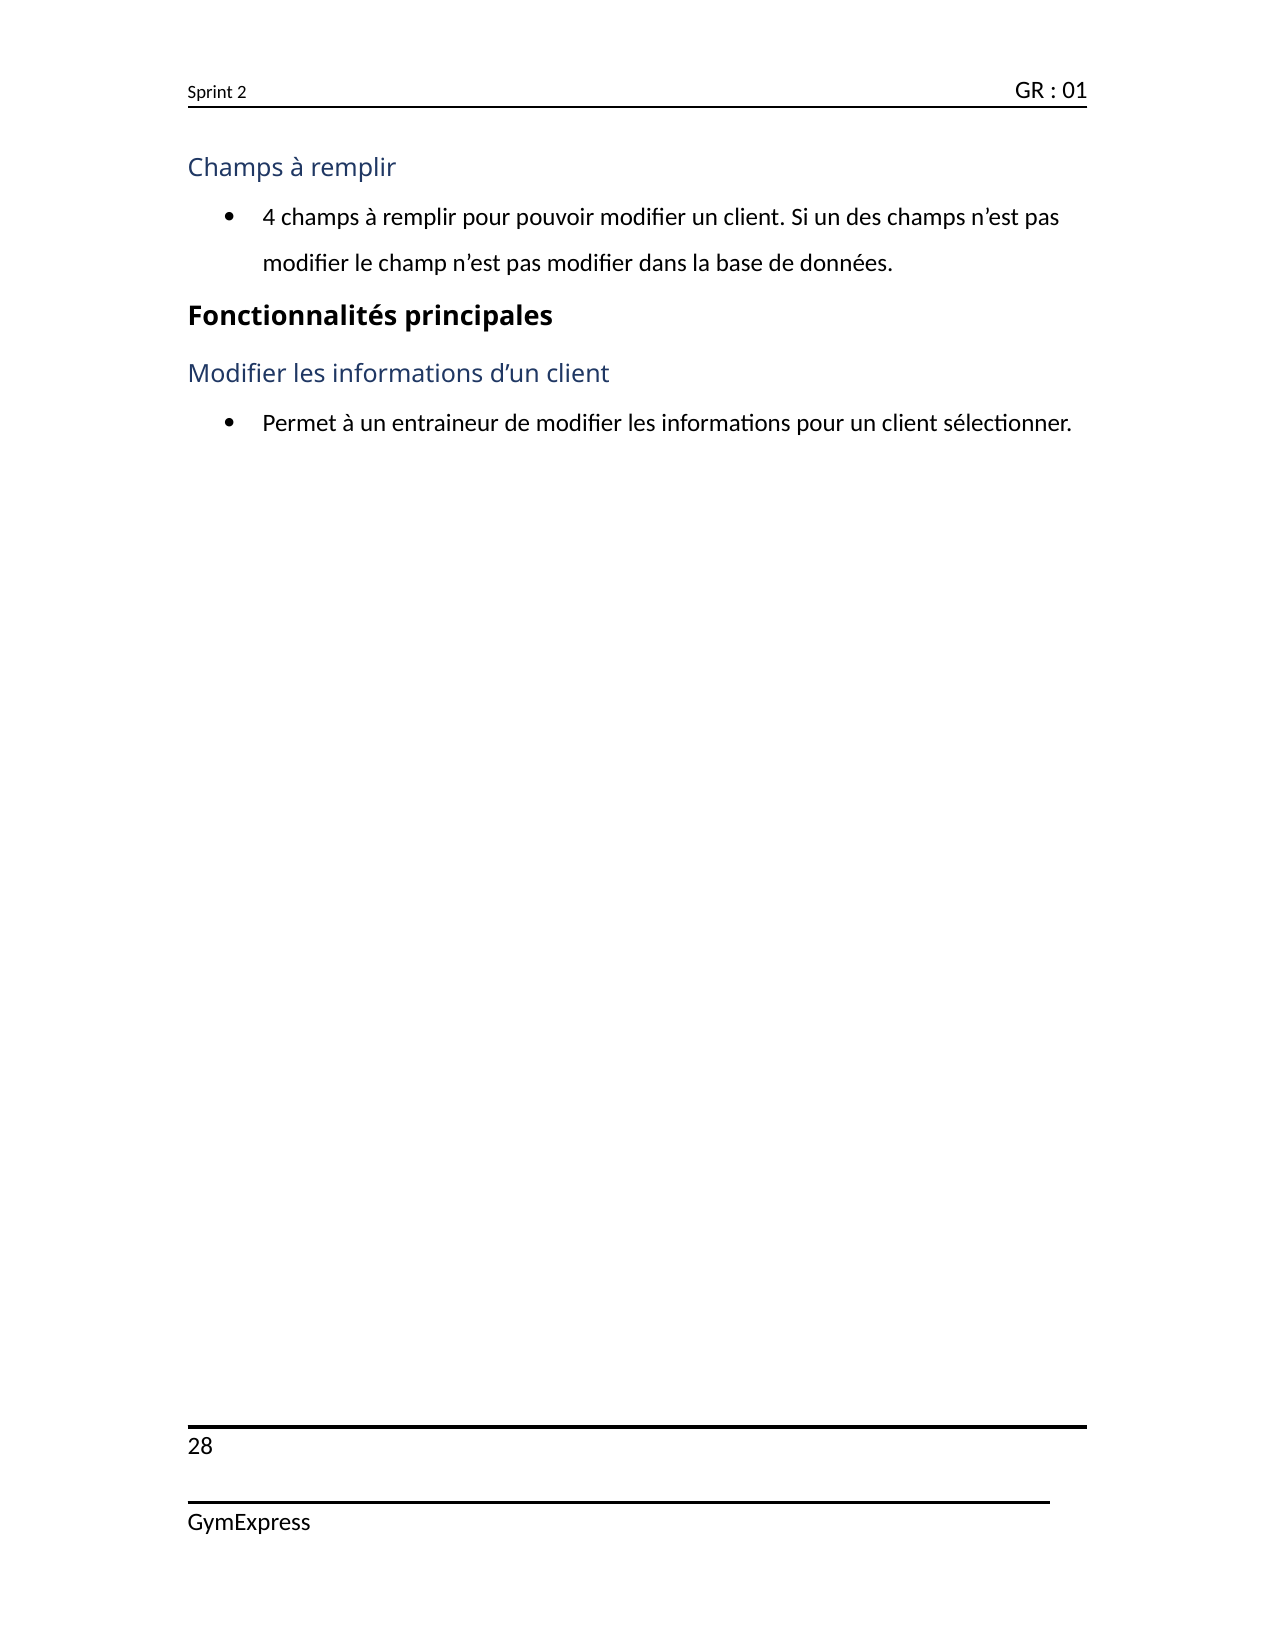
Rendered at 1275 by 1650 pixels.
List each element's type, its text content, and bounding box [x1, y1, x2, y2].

subtitle Champs à remplir [187, 150, 1087, 184]
subtitle Fonctionnalités principales [187, 297, 1087, 333]
list 4 champs à remplir pour pouvoir modifier un client. Si un des champs n’est pas modifier le champ n’est pas modifier dans la base de données. [225, 201, 1087, 277]
list Permet à un entraineur de modifier les informations pour un client sélectionner. [225, 407, 1087, 438]
subtitle Modifier les informations d’un client [187, 356, 1087, 390]
